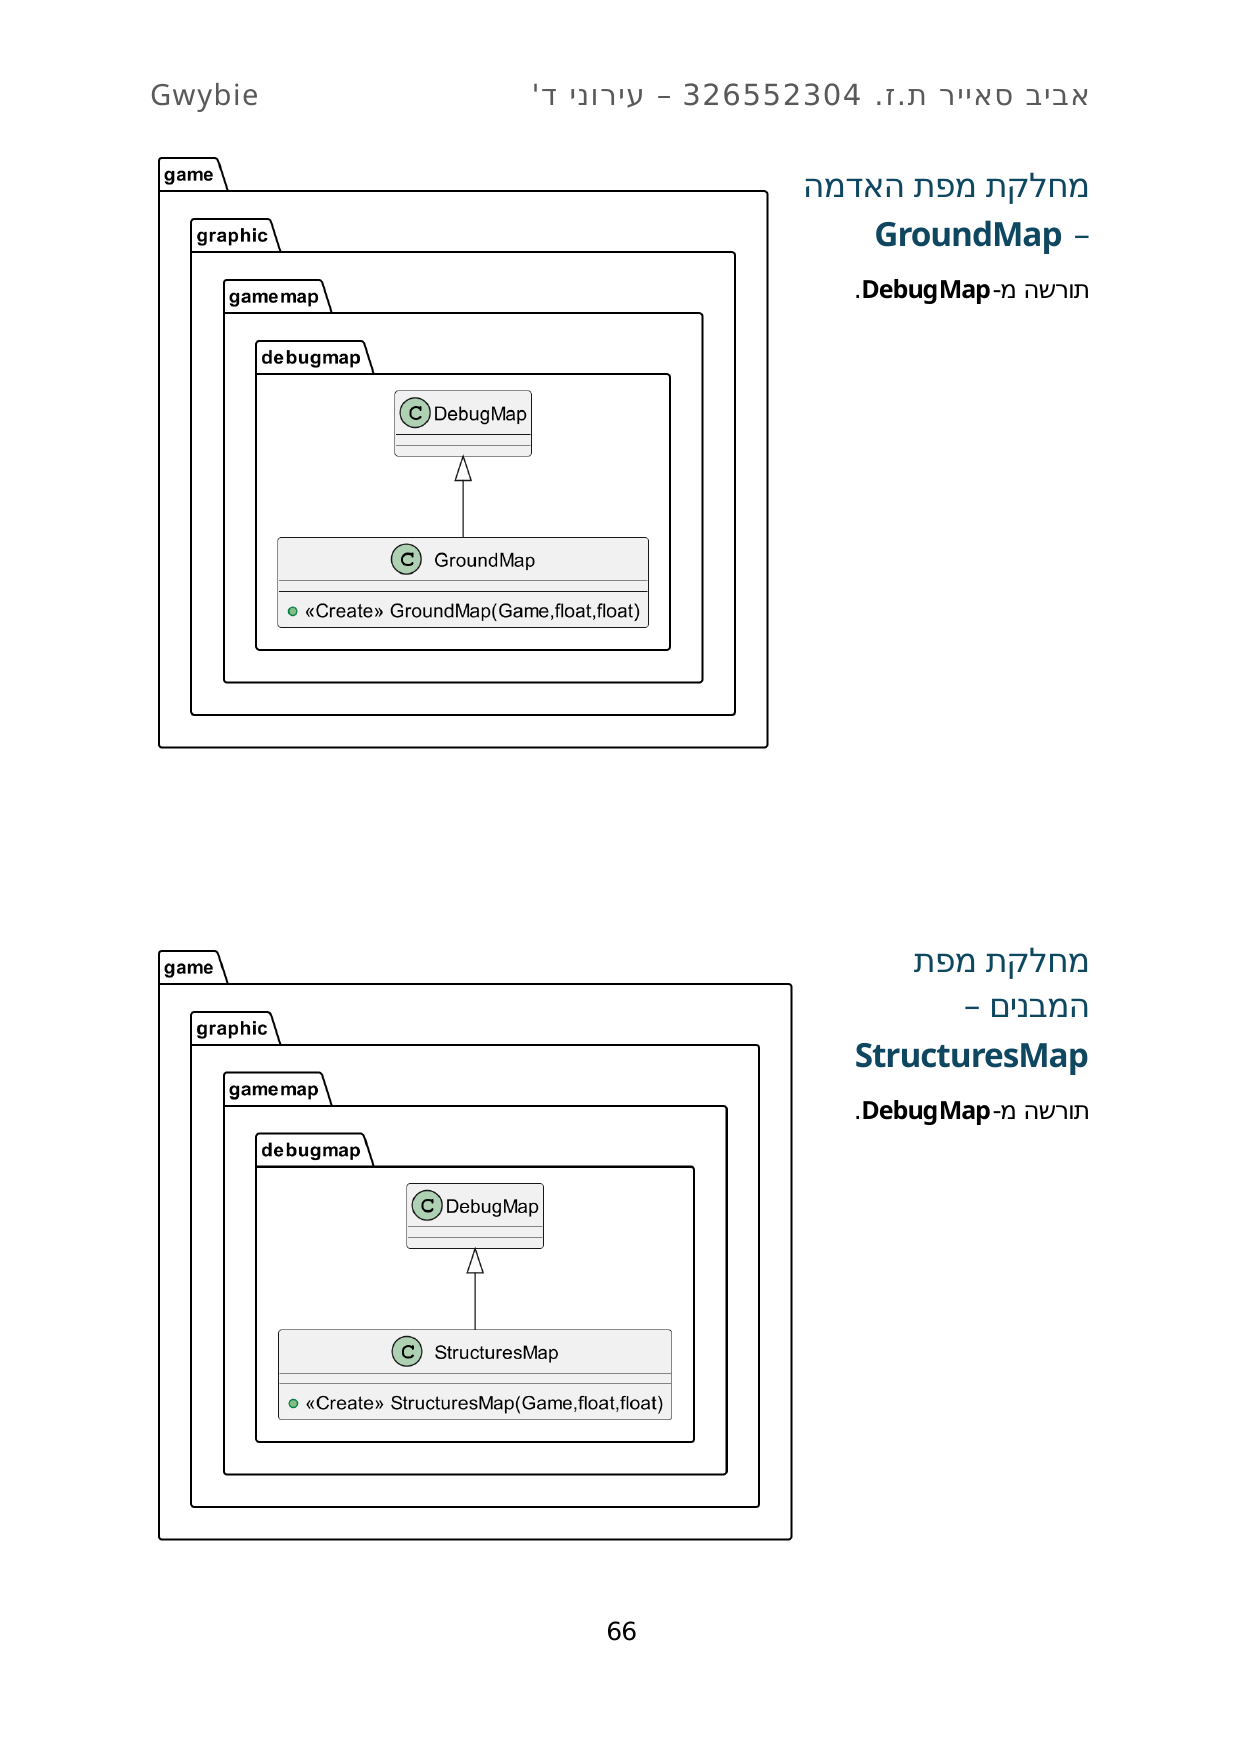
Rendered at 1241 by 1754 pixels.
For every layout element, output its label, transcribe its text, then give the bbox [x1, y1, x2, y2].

text תורשה מ-DebugMap. [799, 1092, 1090, 1127]
subtitle מחלקת מפת המבנים – StructuresMap [799, 942, 1090, 1077]
subtitle מחלקת מפת האדמה – GroundMap [775, 167, 1090, 257]
picture [150, 150, 775, 755]
picture [150, 942, 799, 1547]
text תורשה מ-DebugMap. [775, 272, 1090, 306]
